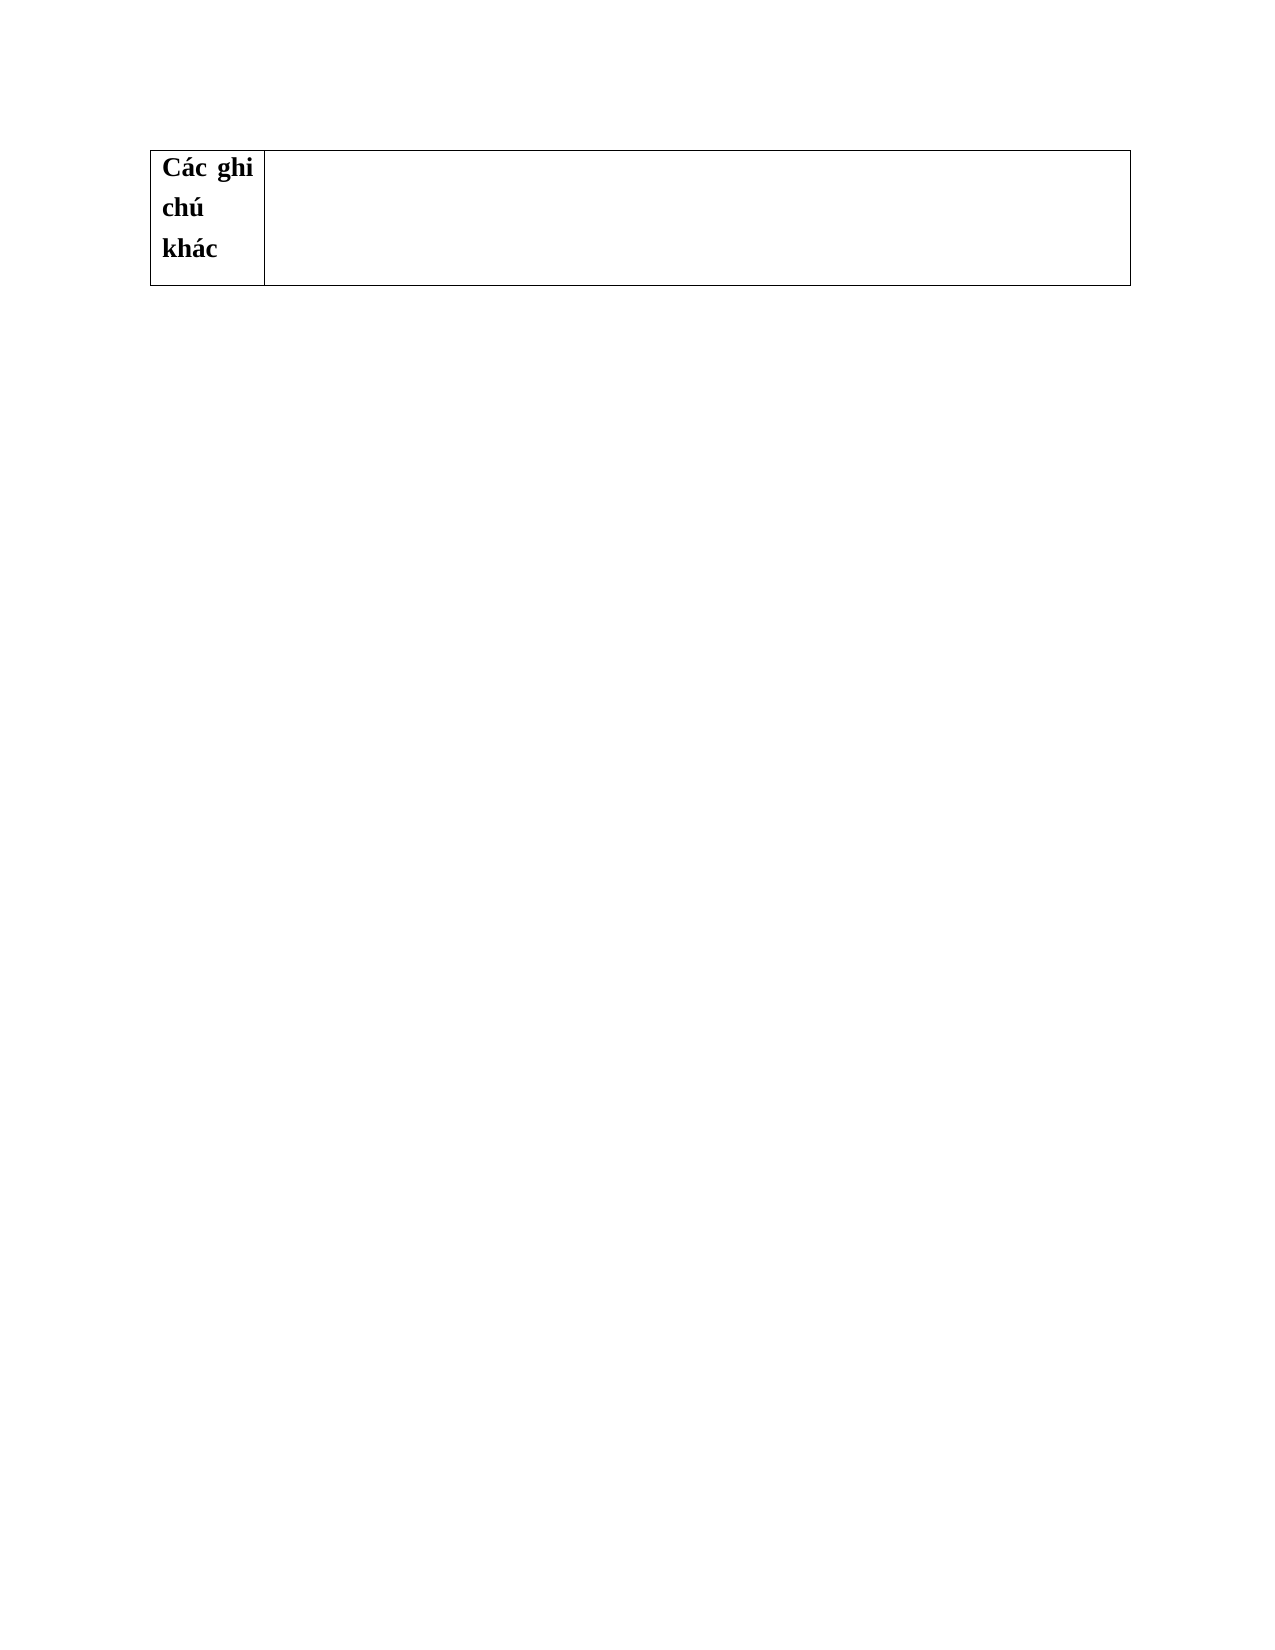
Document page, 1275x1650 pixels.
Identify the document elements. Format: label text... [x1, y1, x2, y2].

table_cell [265, 151, 1130, 285]
table_cell Các ghi chú khác [151, 151, 264, 285]
